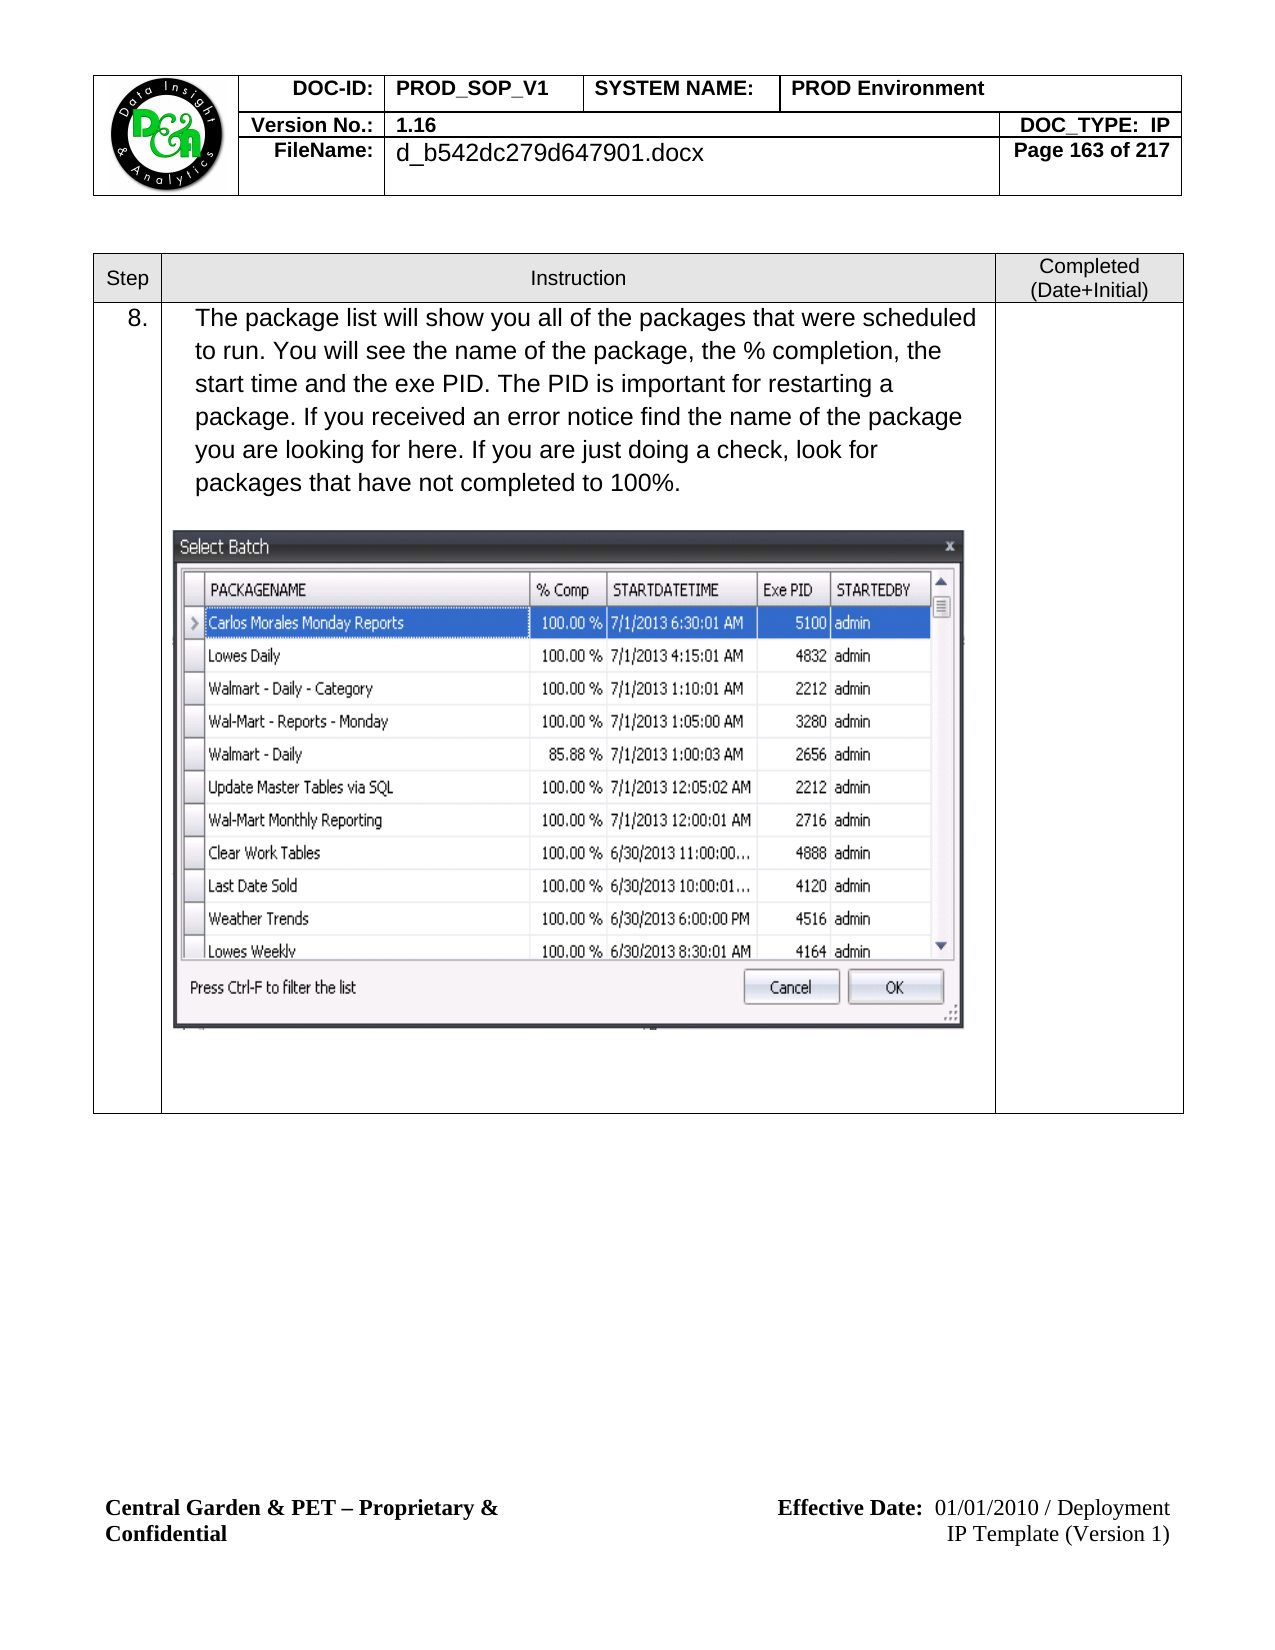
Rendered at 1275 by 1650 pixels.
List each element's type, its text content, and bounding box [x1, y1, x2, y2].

table_header Instruction [162, 254, 995, 302]
table_header Step [94, 254, 161, 302]
picture [108, 76, 227, 195]
picture [172, 530, 965, 1030]
table_cell [996, 303, 1183, 1113]
table_cell The package list will show you all of the packages that were scheduled to run. You will see the name of the package, the % completion, the start time and the exe PID. The PID is important for restarting a package. If you received an error notice find the name of the package you are looking for here. If you are just doing a check, look for packages that have not completed to 100%. [162, 303, 995, 1113]
table_cell [94, 303, 161, 1113]
table_header Completed (Date+Initial) [996, 254, 1183, 302]
